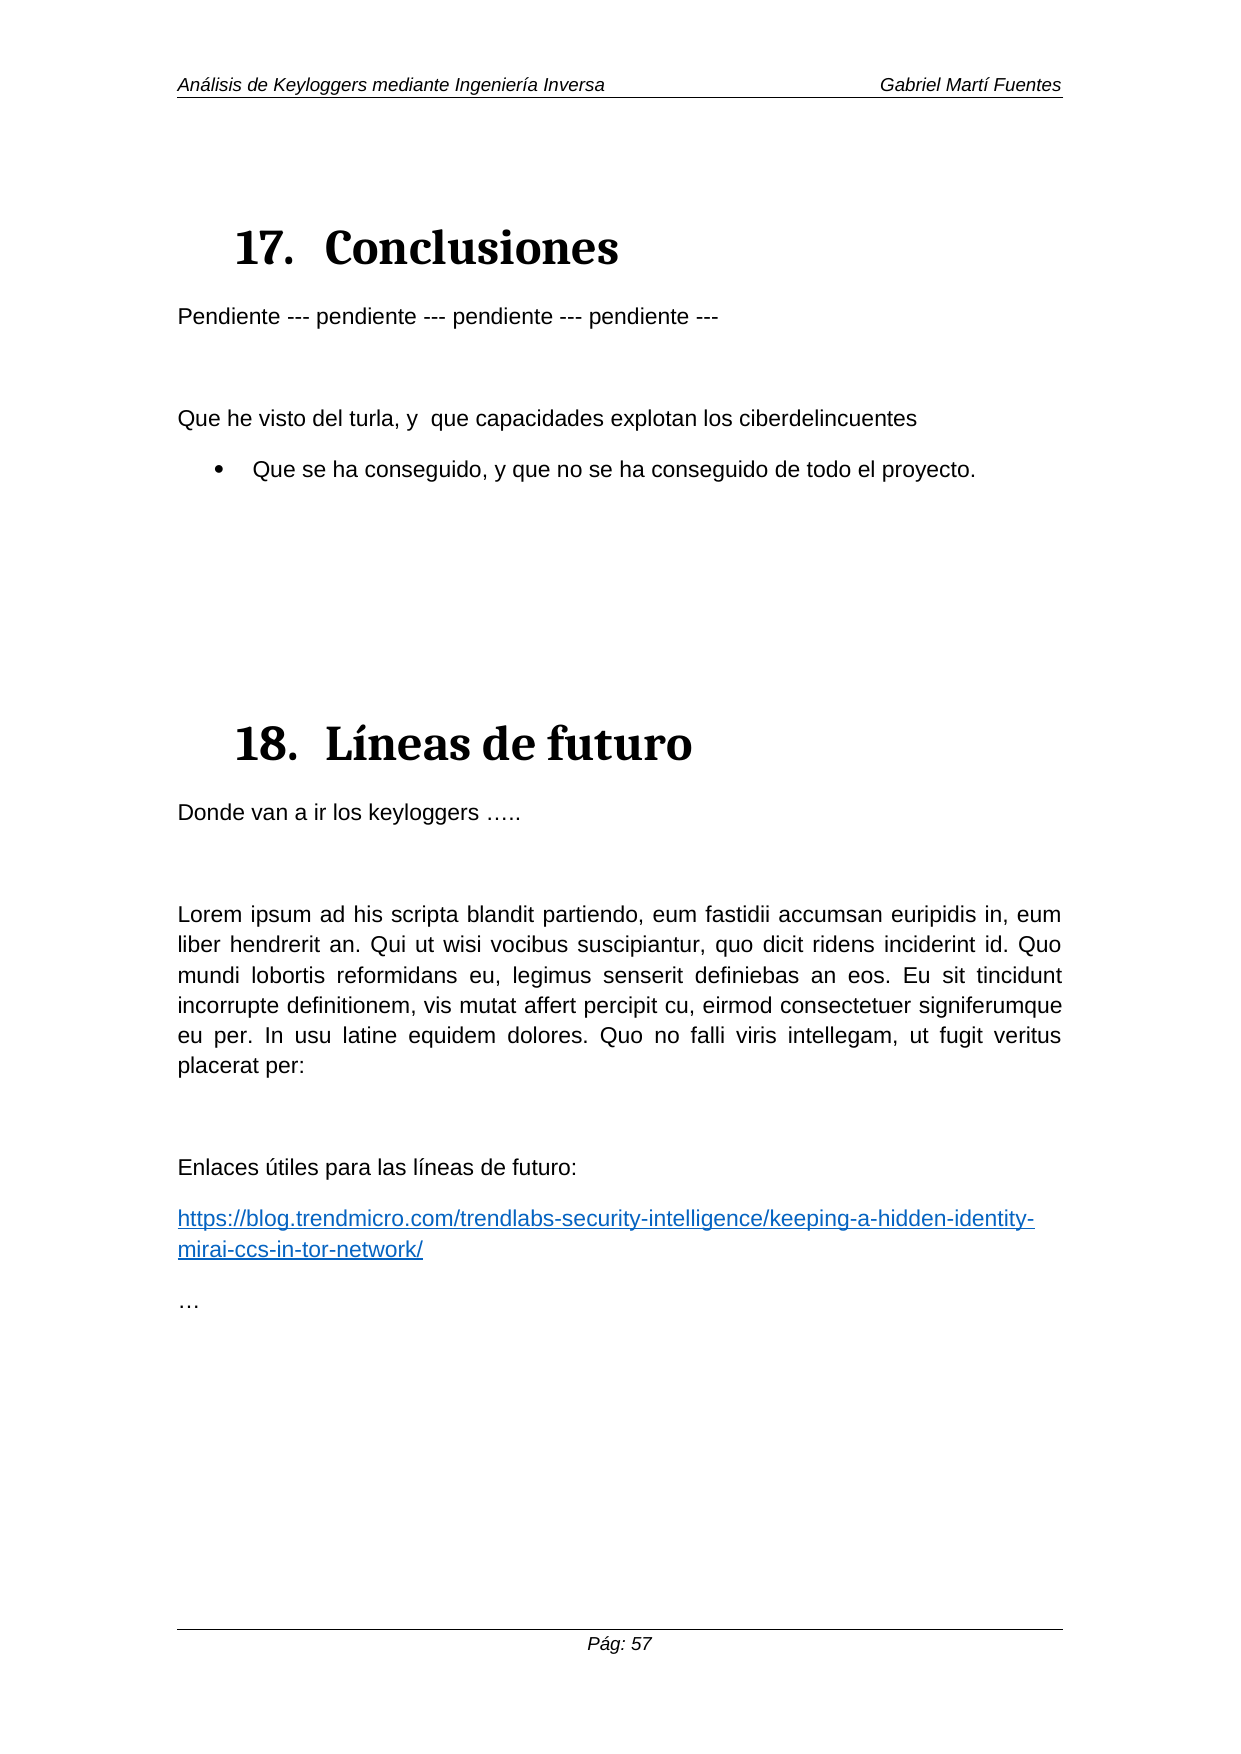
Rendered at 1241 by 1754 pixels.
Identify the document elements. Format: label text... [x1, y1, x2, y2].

text … [177, 1287, 1063, 1313]
text Pendiente --- pendiente --- pendiente --- pendiente --- [177, 303, 1063, 329]
text Que he visto del turla, y que capacidades explotan los ciberdelincuentes [177, 405, 1063, 431]
list Que se ha conseguido, y que no se ha conseguido de todo el proyecto. [215, 456, 1063, 482]
text Lorem ipsum ad his scripta blandit partiendo, eum fastidii accumsan euripidis in, eum liber hendrerit an. Qui ut wisi vocibus suscipiantur, quo dicit ridens inciderint id. Quo mundi lobortis reformidans eu, legimus senserit definiebas an eos. Eu sit tincidunt incorrupte definitionem, vis mutat affert percipit cu, eirmod consectetuer signiferumque eu per. In usu latine equidem dolores. Quo no falli viris intellegam, ut fugit veritus placerat per: [177, 901, 1063, 1079]
text Enlaces útiles para las líneas de futuro: [177, 1154, 1063, 1181]
text https://blog.trendmicro.com/trendlabs-security-intelligence/keeping-a-hidden-identity-mirai-ccs-in-tor-network/ [177, 1205, 1063, 1262]
subtitle Conclusiones [236, 219, 1063, 277]
text Donde van a ir los keyloggers ….. [177, 799, 1063, 826]
subtitle Líneas de futuro [236, 715, 1063, 773]
